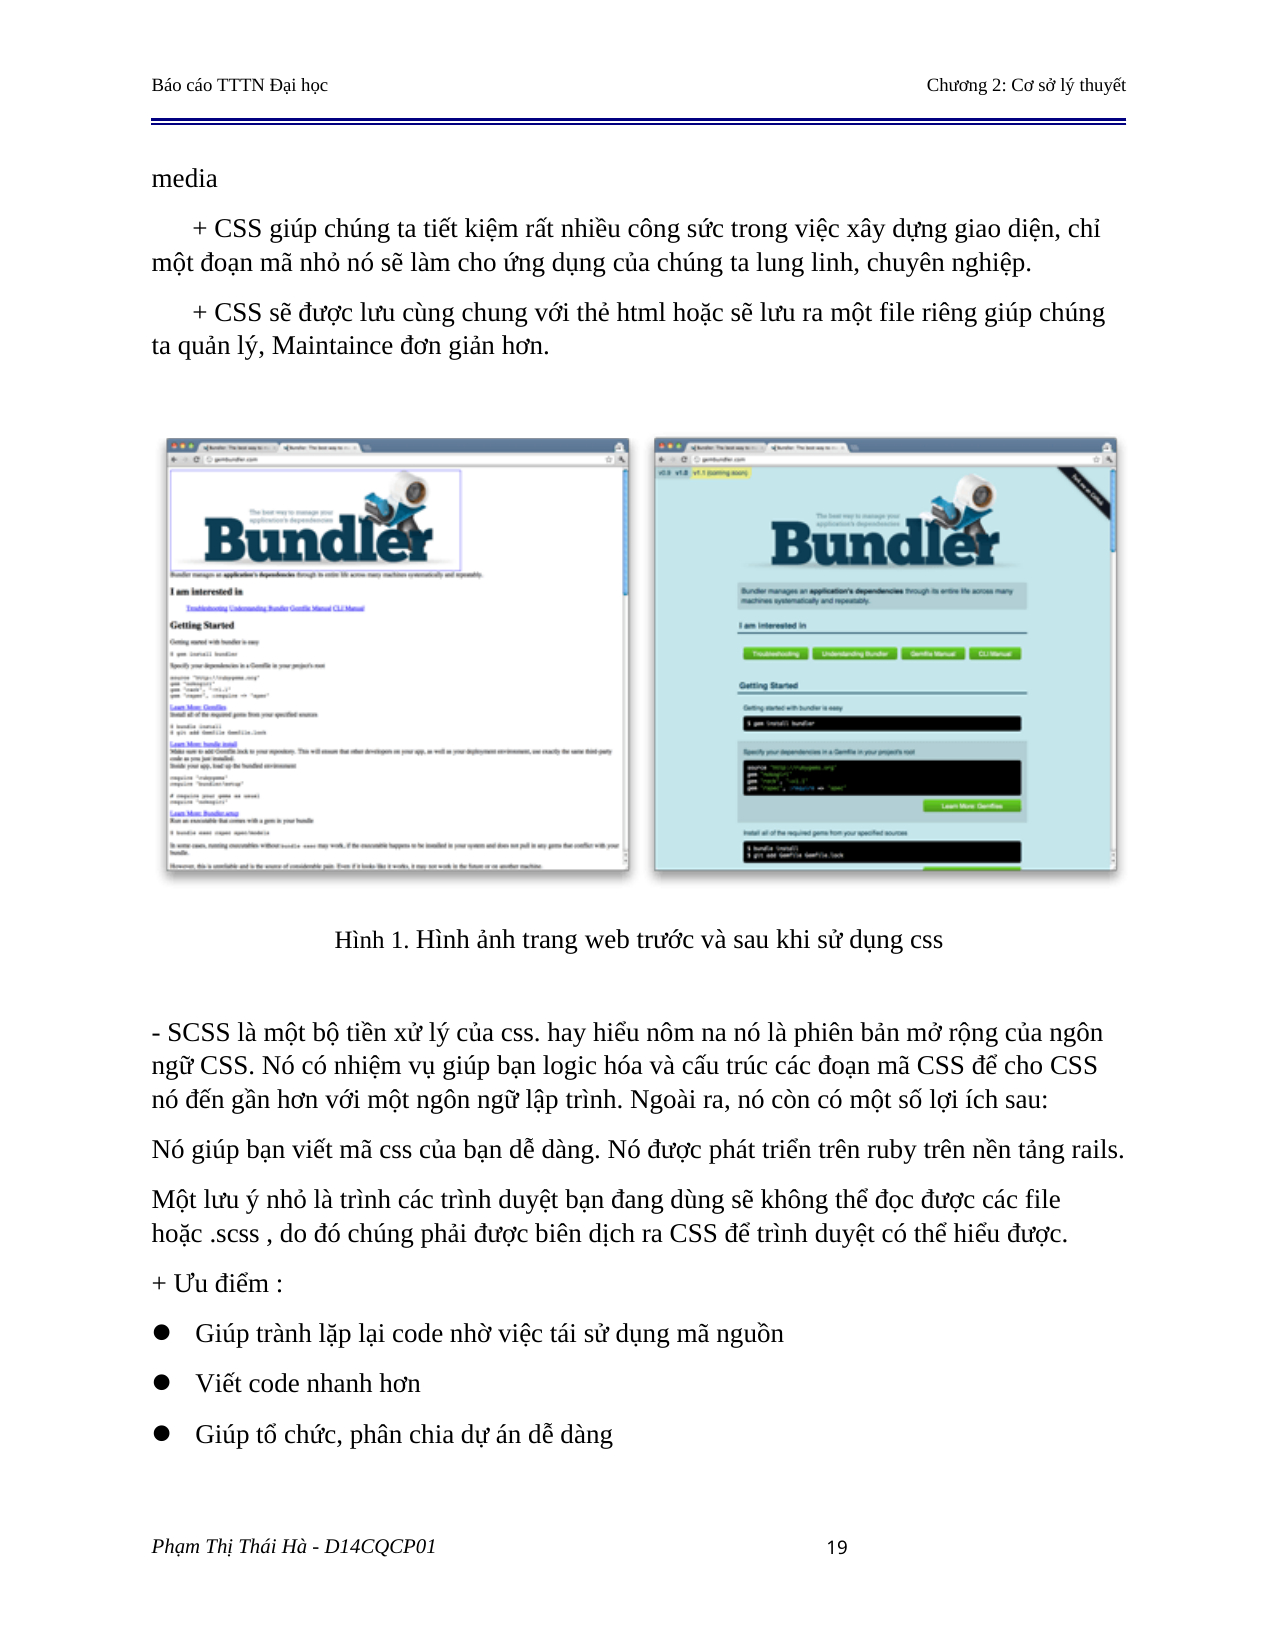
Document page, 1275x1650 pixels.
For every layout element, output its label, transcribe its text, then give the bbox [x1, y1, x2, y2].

text Hình 1. Hình ảnh trang web trước và sau khi sử dụng css [151, 923, 1126, 954]
text Nó giúp bạn viết mã css của bạn dễ dàng. Nó được phát triển trên ruby trên nền tảng rails. [151, 1133, 1126, 1164]
text - SCSS là một bộ tiền xử lý của css. hay hiểu nôm na nó là phiên bản mở rộng của ngôn ngữ CSS. Nó có nhiệm vụ giúp bạn logic hóa và cấu trúc các đoạn mã CSS để cho CSS nó đến gần hơn với một ngôn ngữ lập trình. Ngoài ra, nó còn có một số lợi ích sau: [151, 1016, 1126, 1114]
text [151, 162, 1126, 193]
text + Ưu điểm : [151, 1267, 1126, 1298]
text Một lưu ý nhỏ là trình các trình duyệt bạn đang dùng sẽ không thể đọc được các file hoặc .scss , do đó chúng phải được biên dịch ra CSS để trình duyệt có thể hiểu được. [151, 1183, 1126, 1248]
list Giúp trành lặp lại code nhờ việc tái sử dụng mã nguồn [151, 1317, 1126, 1348]
text + CSS giúp chúng ta tiết kiệm rất nhiều công sức trong việc xây dựng giao diện, chỉ một đoạn mã nhỏ nó sẽ làm cho ứng dụng của chúng ta lung linh, chuyên nghiệp. [151, 212, 1126, 277]
list Viết code nhanh hơn [151, 1368, 1126, 1399]
picture [151, 430, 1131, 905]
text + CSS sẽ được lưu cùng chung với thẻ html hoặc sẽ lưu ra một file riêng giúp chúng ta quản lý, Maintaince đơn giản hơn. [151, 296, 1126, 361]
list Giúp tổ chức, phân chia dự án dễ dàng [151, 1418, 1126, 1449]
